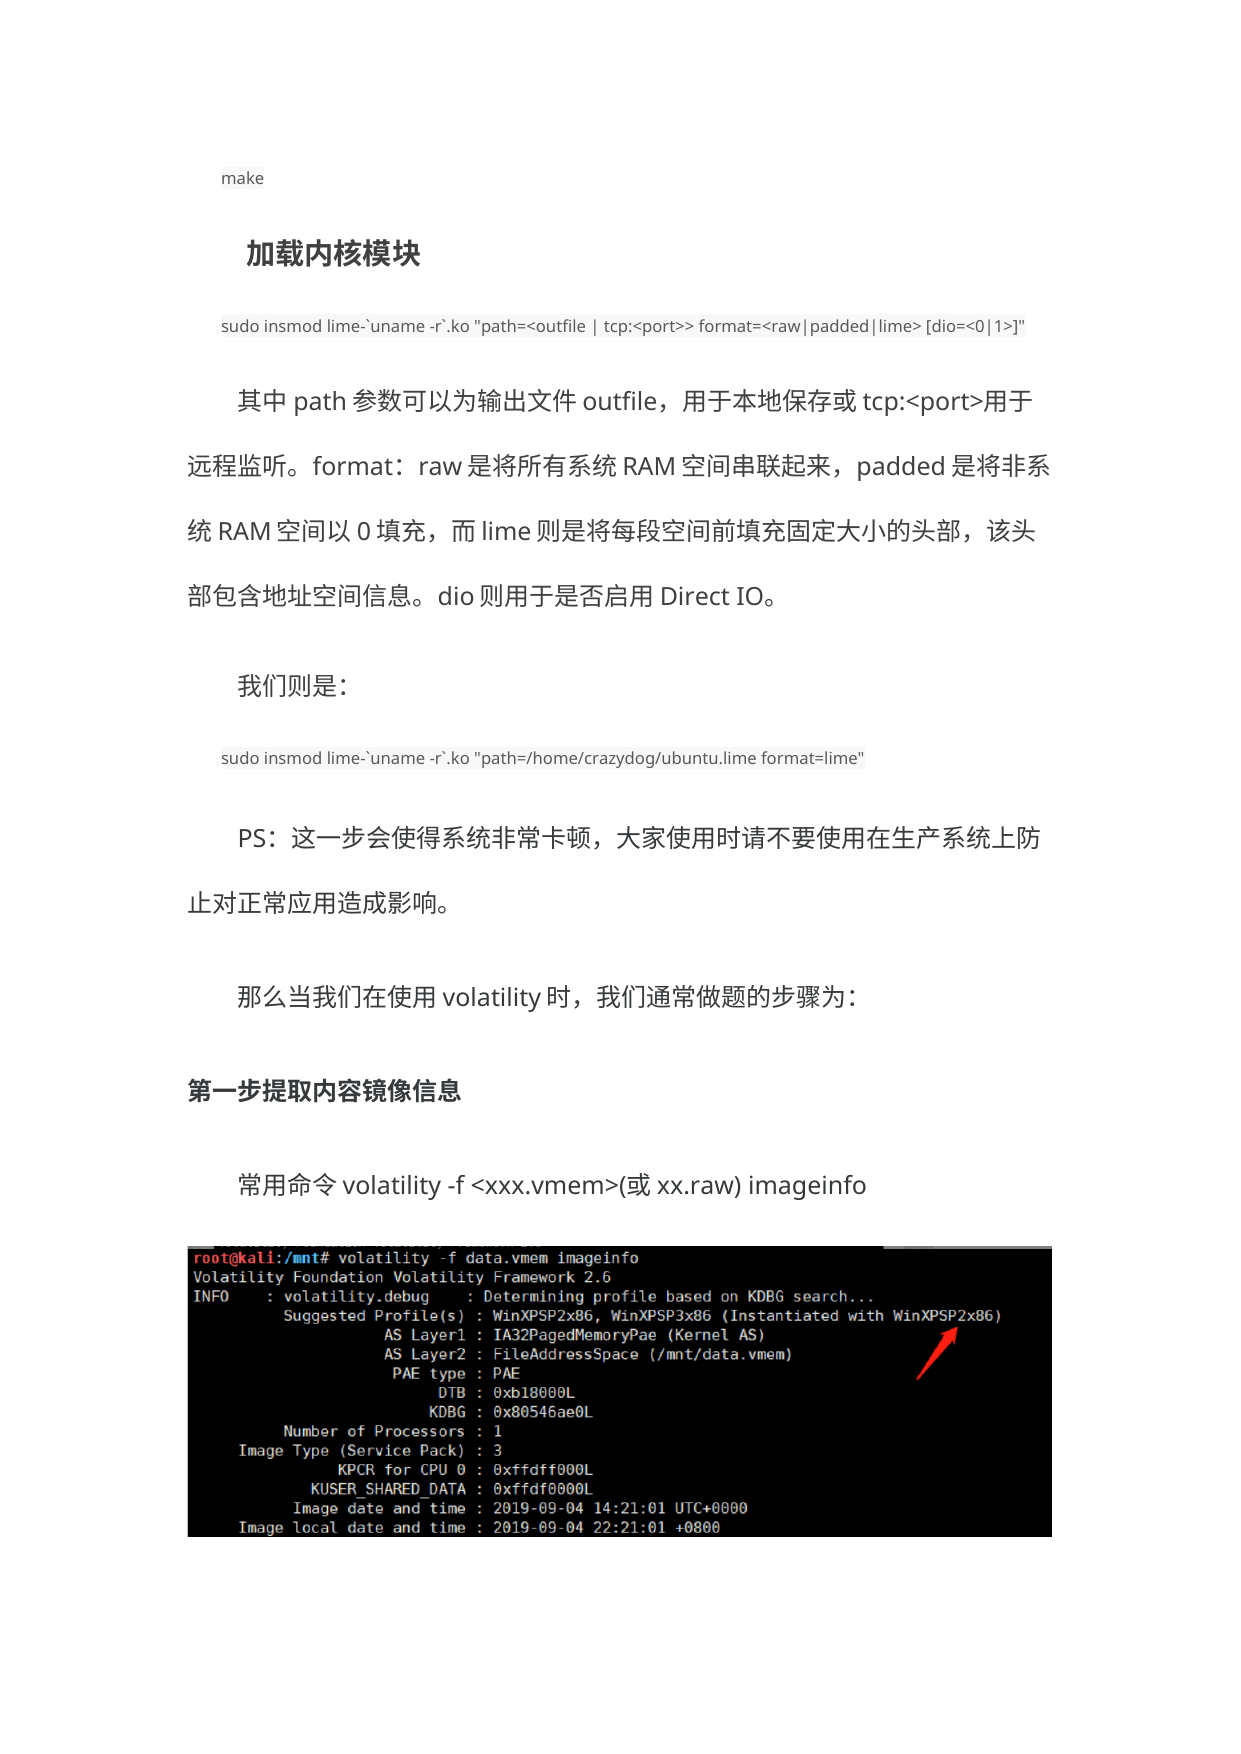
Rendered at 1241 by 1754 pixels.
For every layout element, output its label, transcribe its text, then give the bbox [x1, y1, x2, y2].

text sudo insmod lime-`uname -r`.ko "path=<outfile | tcp:<port>> format=<raw|padded|lime> [dio=<0|1>]" [187, 309, 1053, 342]
text PS：这一步会使得系统非常卡顿，大家使用时请不要使用在生产系统上防止对正常应用造成影响。 [187, 804, 1053, 934]
text make [187, 162, 1053, 194]
picture [187, 1246, 1052, 1537]
text 常用命令volatility -f <xxx.vmem>(或xx.raw) imageinfo [187, 1151, 1053, 1216]
text 我们则是： [187, 652, 1053, 717]
text 加载内核模块 [187, 219, 1053, 284]
text 其中 path参数可以为输出文件outfile，用于本地保存或tcp:<port>用于远程监听。format：raw是将所有系统RAM空间串联起来，padded是将非系统RAM空间以0填充，而lime则是将每段空间前填充固定大小的头部，该头部包含地址空间信息。dio则用于是否启用Direct IO。 [187, 367, 1053, 627]
text sudo insmod lime-`uname -r`.ko "path=/home/crazydog/ubuntu.lime format=lime" [187, 742, 1053, 774]
text 第一步提取内容镜像信息 [187, 1057, 1053, 1122]
text 那么当我们在使用volatility时，我们通常做题的步骤为： [187, 963, 1053, 1028]
